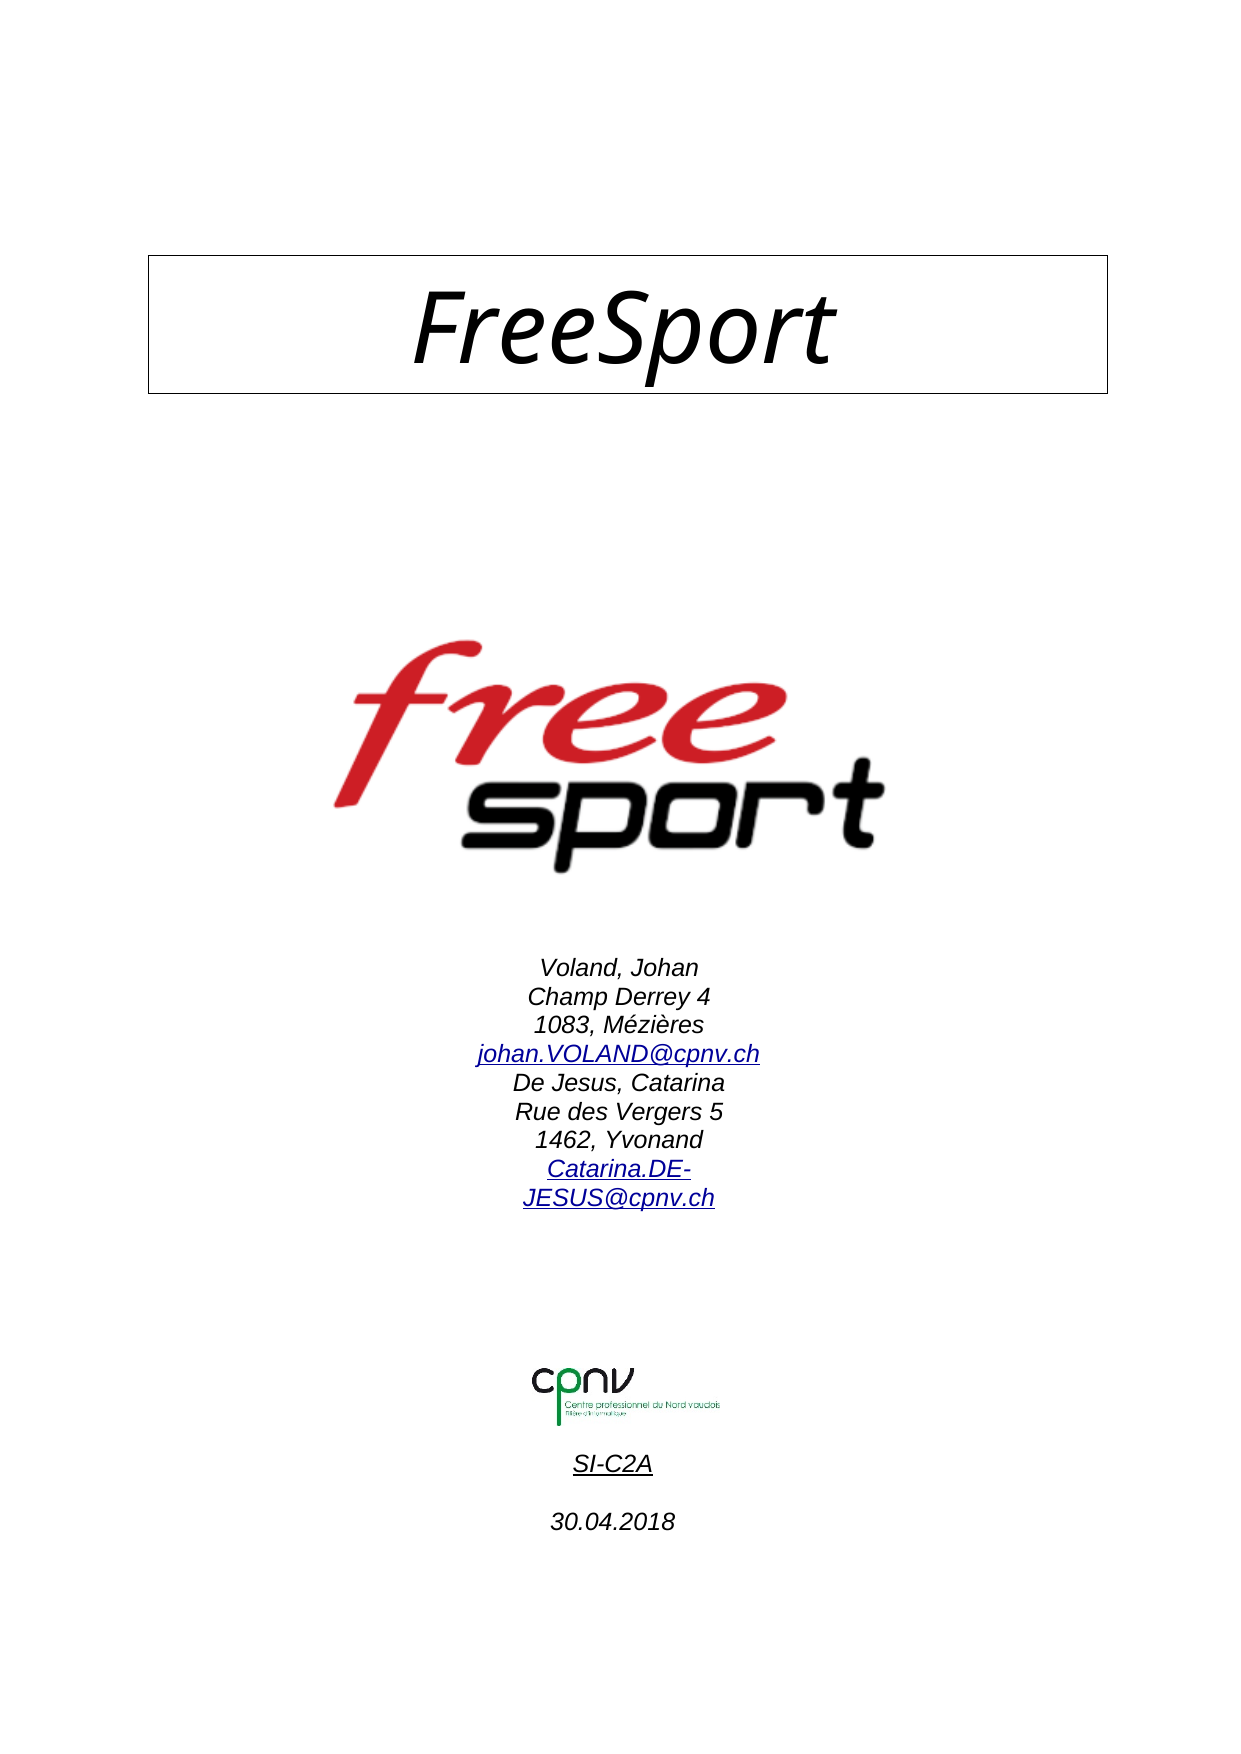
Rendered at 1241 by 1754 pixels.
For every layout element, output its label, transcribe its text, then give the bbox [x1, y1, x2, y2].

picture [321, 599, 919, 917]
picture [532, 1368, 720, 1426]
table_header FreeSport [149, 256, 1107, 392]
